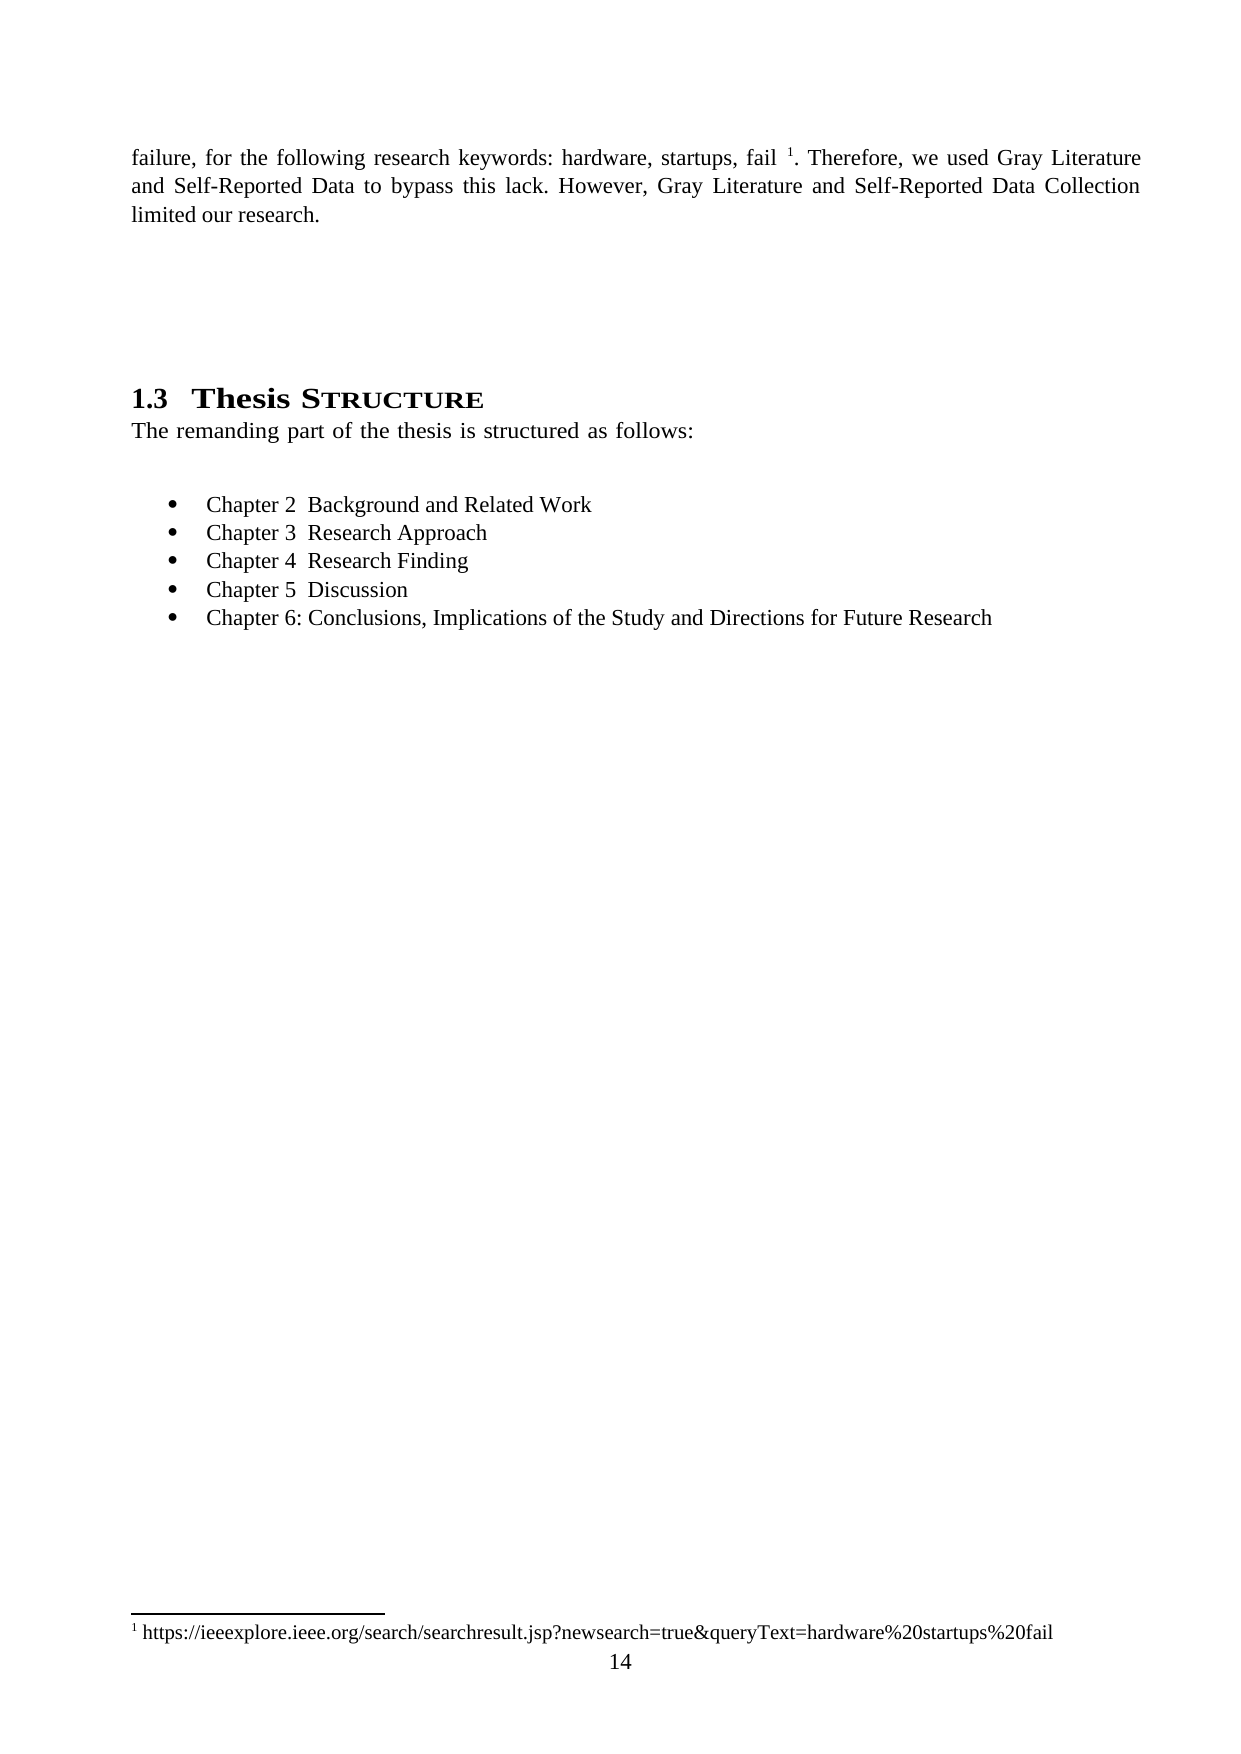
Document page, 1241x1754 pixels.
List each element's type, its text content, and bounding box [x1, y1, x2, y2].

subtitle Thesis Structure [131, 381, 1142, 414]
text The remanding part of the thesis is structured as follows: [131, 417, 1142, 443]
list Chapter ‎3 Research Approach [169, 519, 1142, 546]
list Chapter 6: Conclusions, Implications of the Study and Directions for Future Research [169, 604, 1142, 631]
list Chapter ‎4 Research Finding [169, 548, 1142, 574]
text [131, 144, 1142, 227]
list Chapter ‎2 Background and Related Work [169, 491, 1142, 517]
list Chapter ‎5 Discussion [169, 576, 1142, 602]
